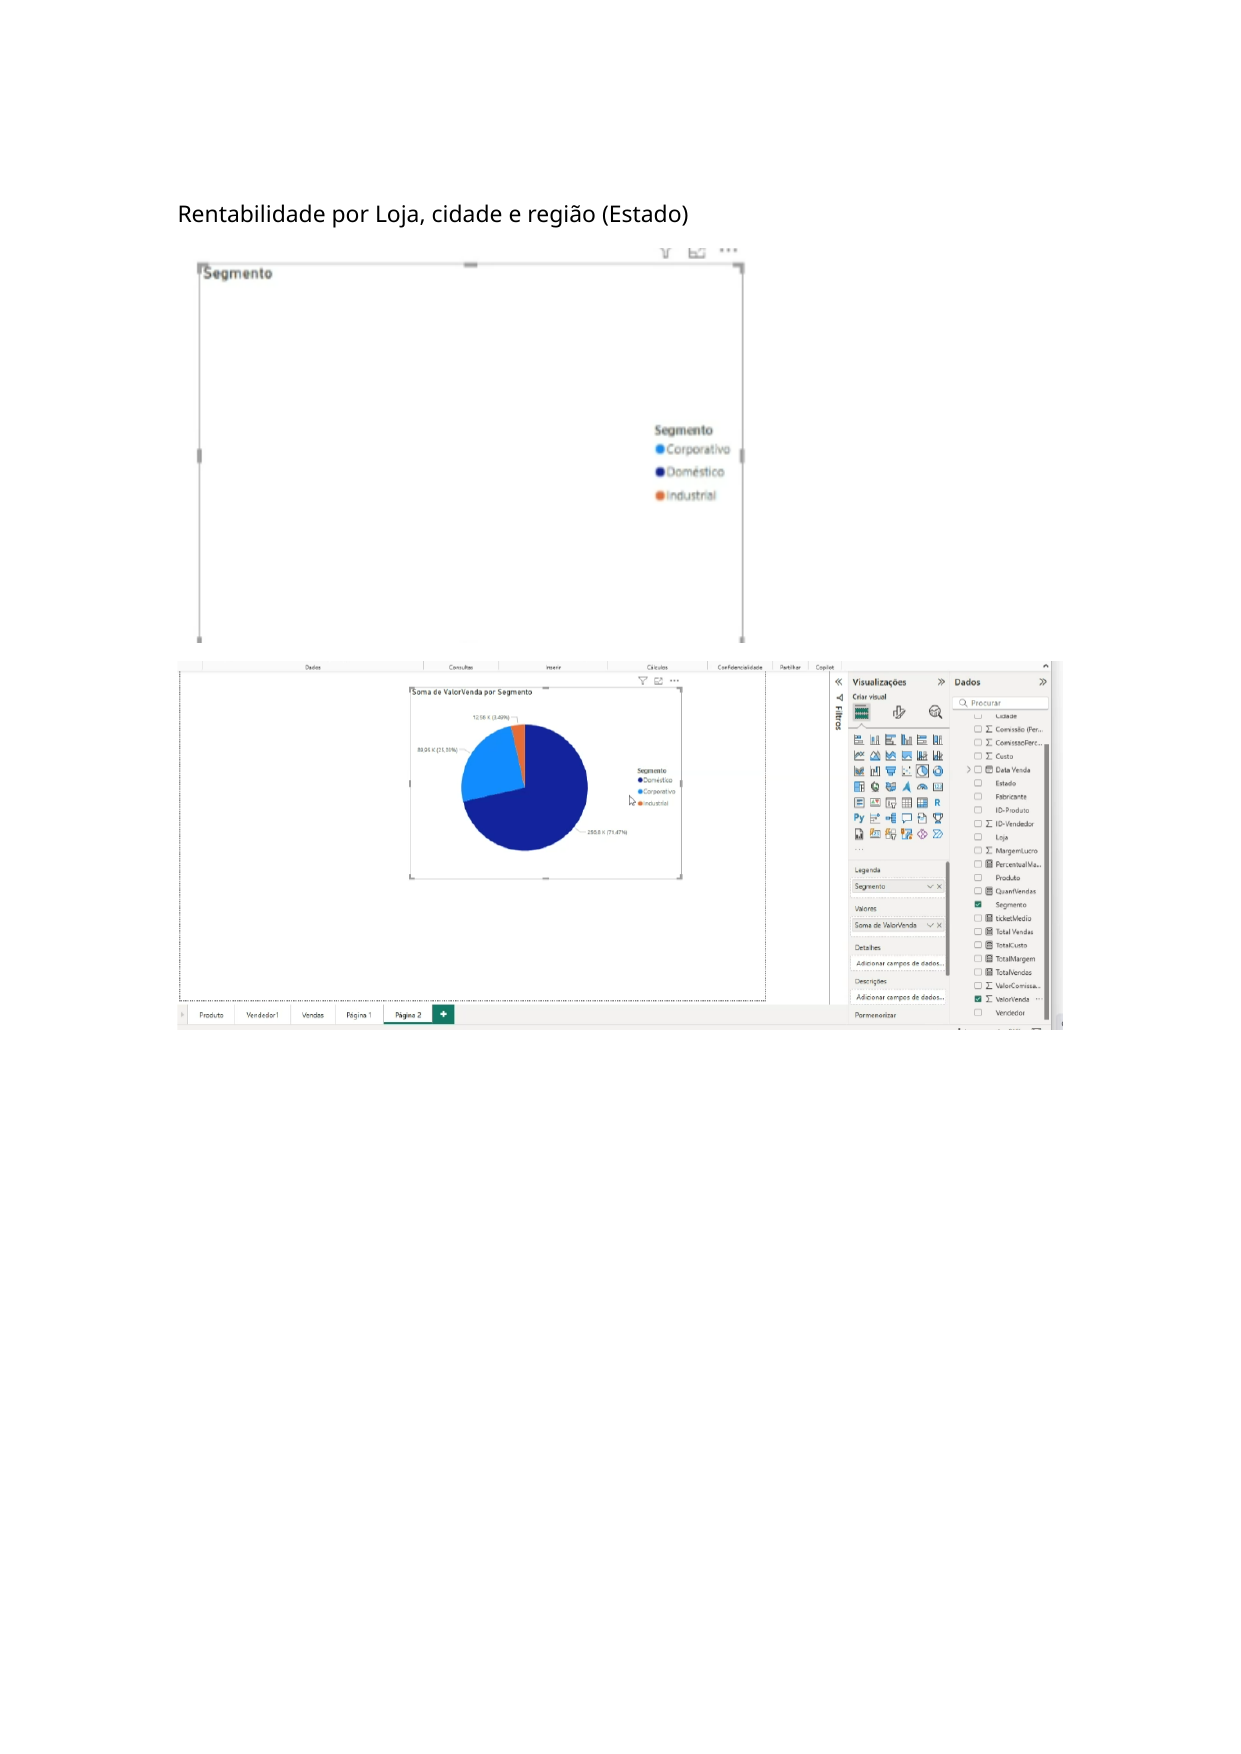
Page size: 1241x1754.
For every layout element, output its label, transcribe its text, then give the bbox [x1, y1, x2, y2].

picture [177, 661, 1063, 1030]
picture [177, 248, 760, 643]
text Rentabilidade por Loja, cidade e região (Estado) [177, 198, 1063, 229]
